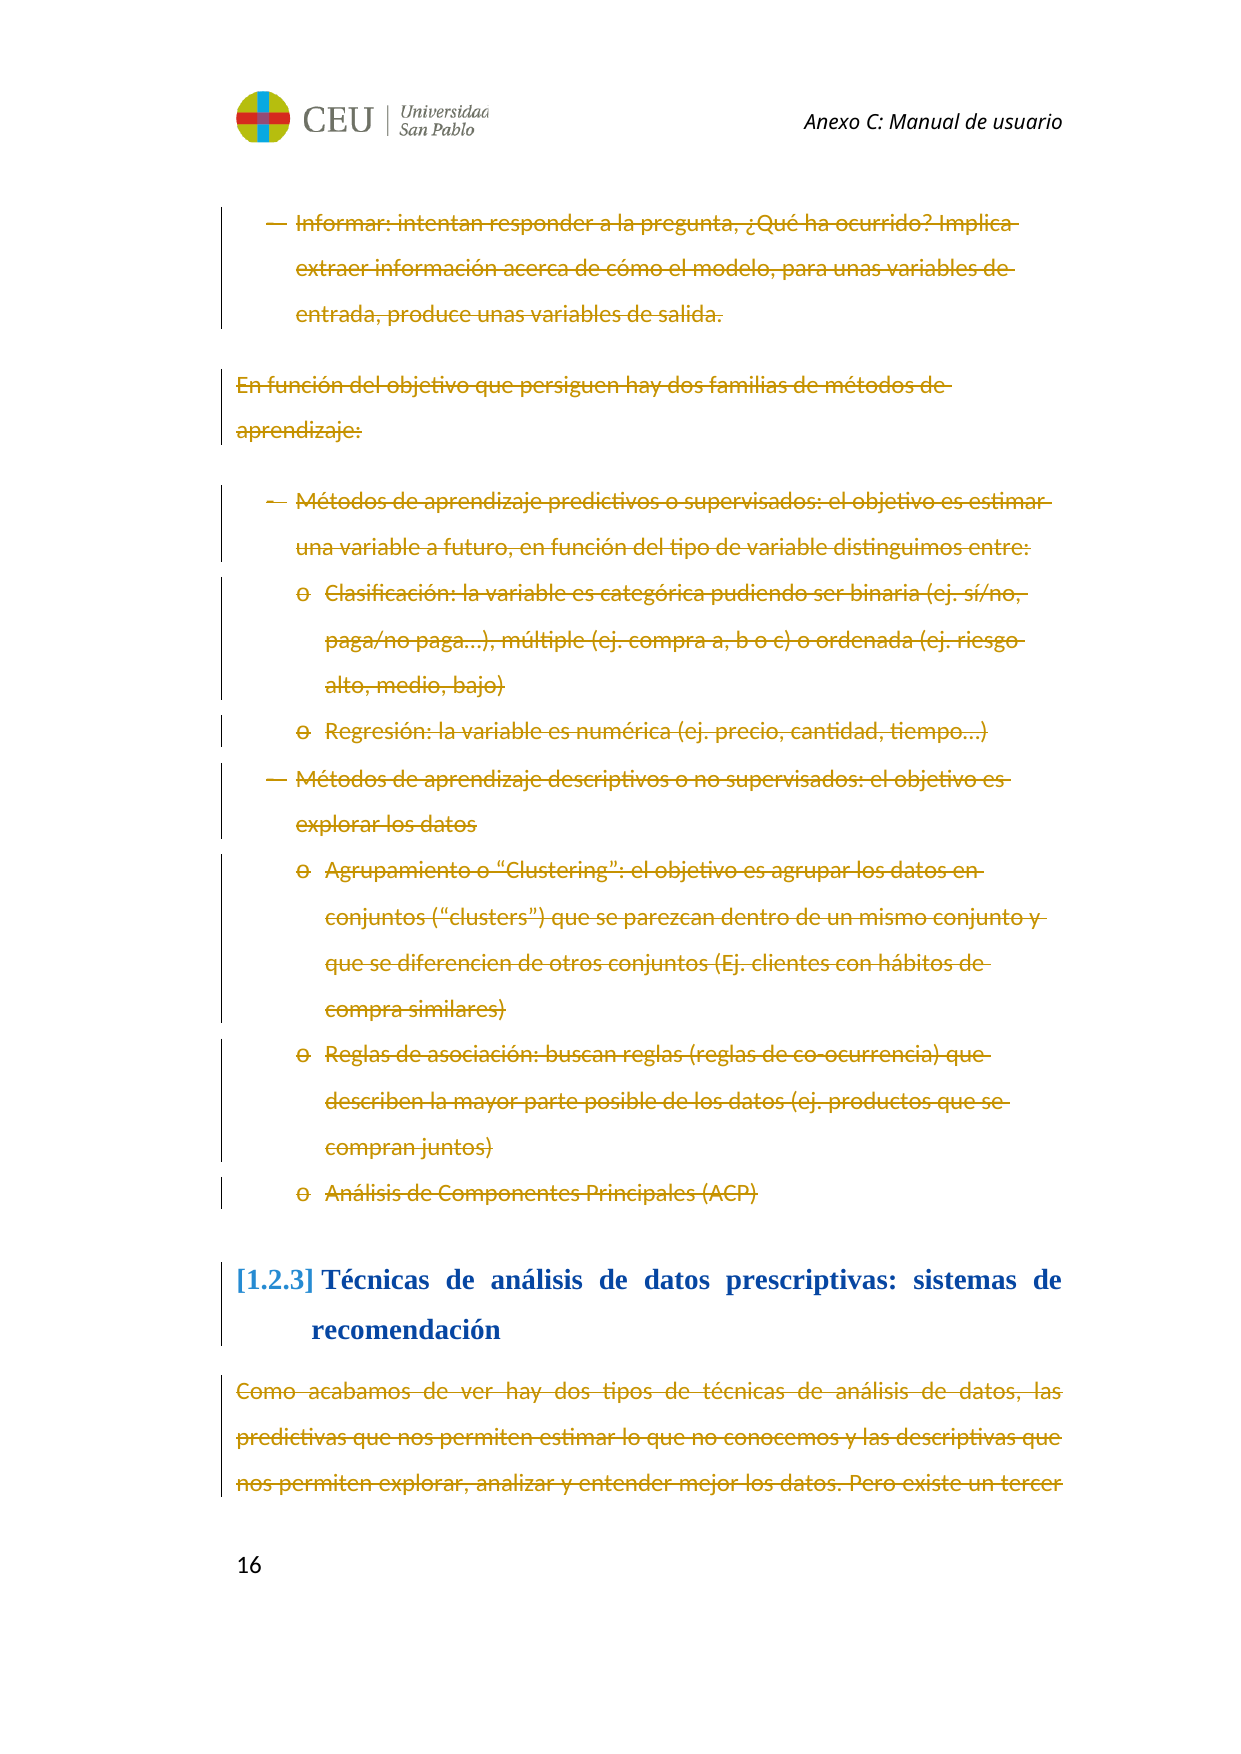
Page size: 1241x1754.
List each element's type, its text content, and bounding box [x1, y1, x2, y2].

subtitle Técnicas de análisis de datos prescriptivas: sistemas de recomendación [236, 1262, 1063, 1346]
picture [235, 89, 489, 143]
